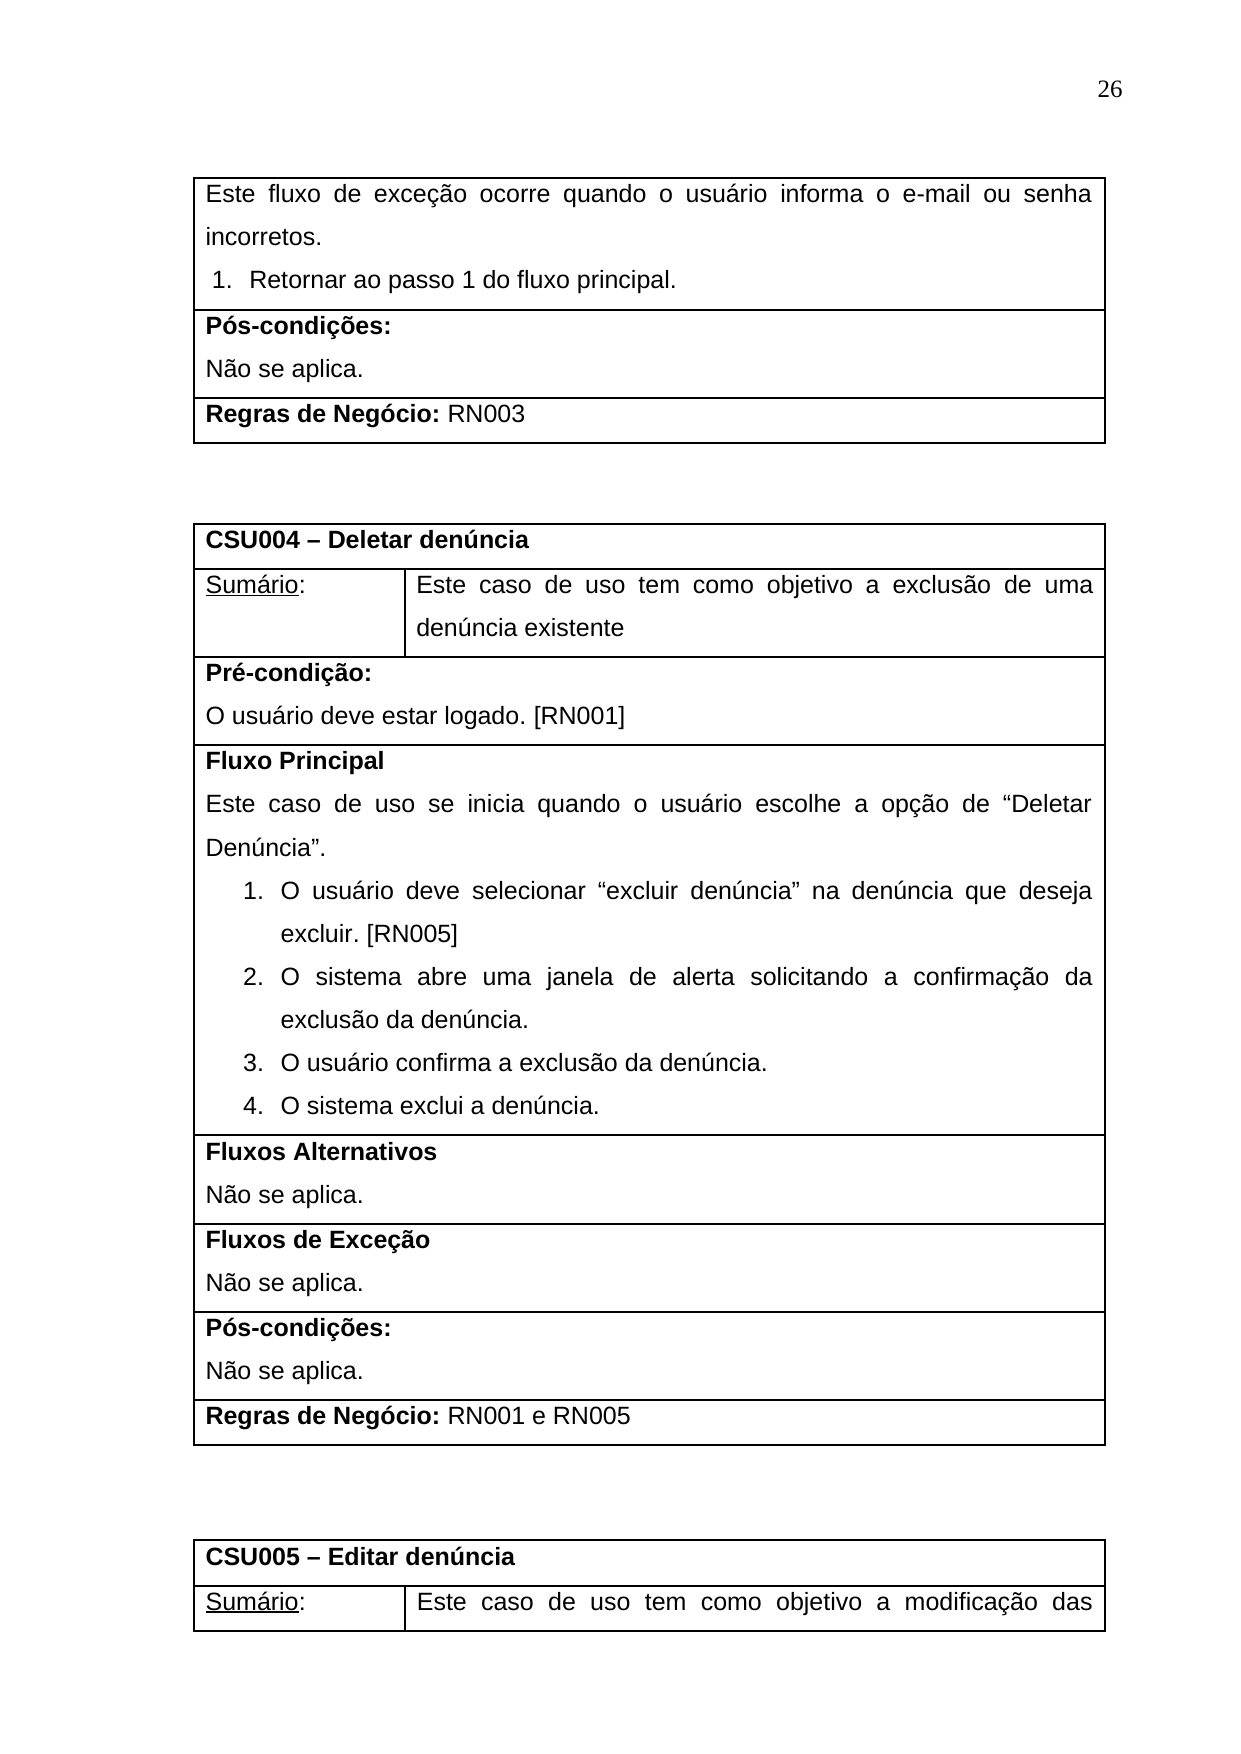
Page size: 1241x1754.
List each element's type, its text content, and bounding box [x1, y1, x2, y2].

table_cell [406, 1587, 1104, 1629]
table_cell Fluxos de Exceção Não se aplica. [195, 1225, 1104, 1311]
table_header CSU004 – Deletar denúncia [195, 525, 1104, 568]
table_cell Fluxo Principal Este caso de uso se inicia quando o usuário escolhe a opção de “Deletar Denúncia”. O usuário deve selecionar “excluir denúncia” na denúncia que deseja excluir. [RN005] O sistema abre uma janela de alerta solicitando a confirmação da exclusão da denúncia. O usuário confirma a exclusão da denúncia. O sistema exclui a denúncia. [195, 746, 1104, 1134]
table_cell Pós-condições: Não se aplica. [195, 1313, 1104, 1399]
table_cell Regras de Negócio: RN003 [195, 399, 1104, 442]
table_cell Sumário: [195, 570, 404, 656]
table_cell Regras de Negócio: RN001 e RN005 [195, 1401, 1104, 1444]
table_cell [195, 179, 1104, 308]
table_cell Este caso de uso tem como objetivo a exclusão de uma denúncia existente [406, 570, 1104, 656]
table_cell Fluxos Alternativos Não se aplica. [195, 1136, 1104, 1223]
table_cell Pós-condições: Não se aplica. [195, 311, 1104, 397]
table_cell Sumário: [195, 1587, 404, 1629]
table_header CSU005 – Editar denúncia [195, 1541, 1104, 1584]
table_cell Pré-condição: O usuário deve estar logado. [RN001] [195, 658, 1104, 744]
